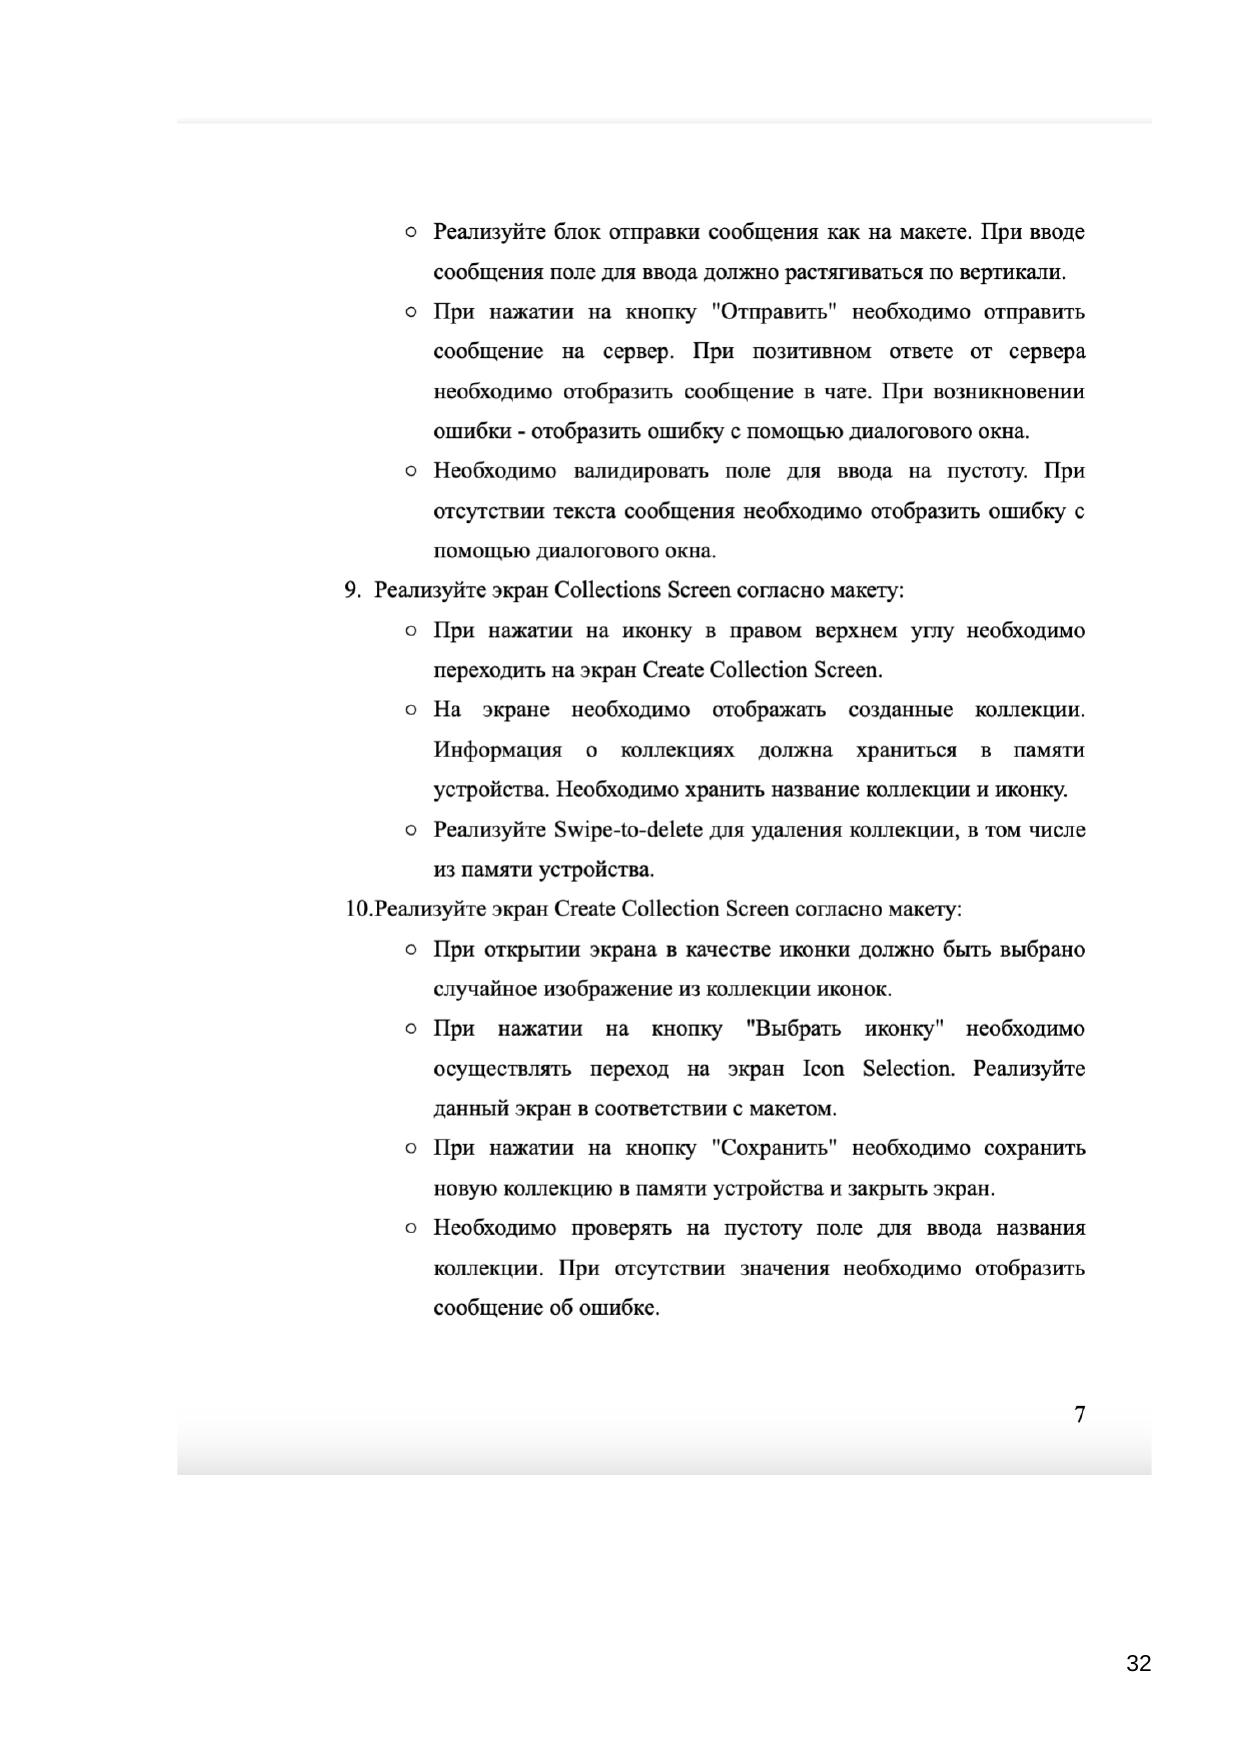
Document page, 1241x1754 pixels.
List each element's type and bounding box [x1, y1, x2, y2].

picture [177, 118, 1152, 1475]
